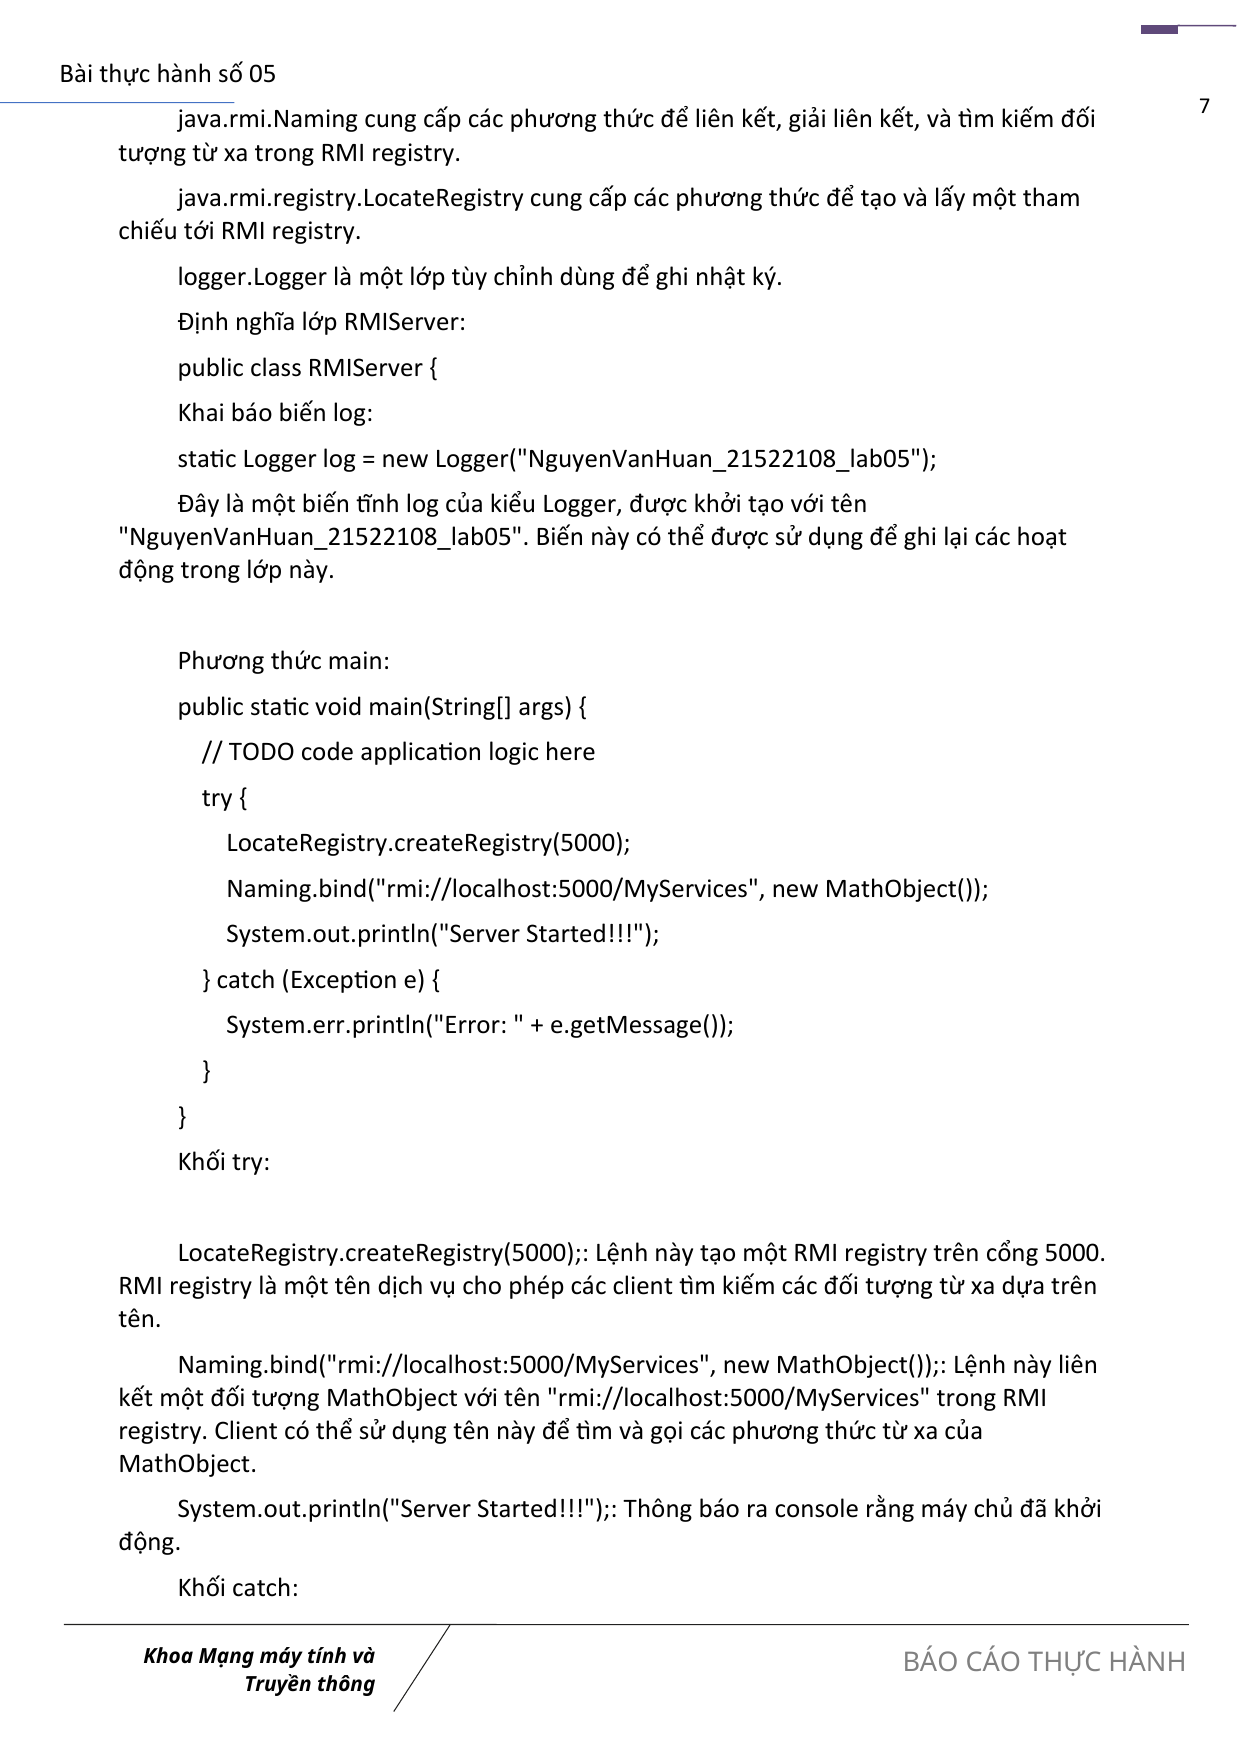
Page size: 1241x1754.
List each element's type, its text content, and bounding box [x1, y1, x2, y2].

text Đây là một biến tĩnh log của kiểu Logger, được khởi tạo với tên "NguyenVanHuan_21522108_lab05". Biến này có thể được sử dụng để ghi lại các hoạt động trong lớp này. [118, 486, 1122, 585]
text System.out.println("Server Started!!!");: Thông báo ra console rằng máy chủ đã khởi động. [118, 1491, 1122, 1557]
text Định nghĩa lớp RMIServer: [118, 304, 1122, 337]
text Naming.bind("rmi://localhost:5000/MyServices", new MathObject());: Lệnh này liên kết một đối tượng MathObject với tên "rmi://localhost:5000/MyServices" trong RMI registry. Client có thể sử dụng tên này để tìm và gọi các phương thức từ xa của MathObject. [118, 1347, 1122, 1479]
text LocateRegistry.createRegistry(5000);: Lệnh này tạo một RMI registry trên cổng 5000. RMI registry là một tên dịch vụ cho phép các client tìm kiếm các đối tượng từ xa dựa trên tên. [118, 1235, 1122, 1334]
text logger.Logger là một lớp tùy chỉnh dùng để ghi nhật ký. [118, 259, 1122, 292]
text } [118, 1099, 1122, 1132]
text Naming.bind("rmi://localhost:5000/MyServices", new MathObject()); [118, 871, 1122, 904]
text Khối try: [118, 1144, 1122, 1177]
text static Logger log = new Logger("NguyenVanHuan_21522108_lab05"); [118, 441, 1122, 474]
text Khối catch: [118, 1570, 1122, 1603]
text try { [118, 780, 1122, 813]
text } [118, 1053, 1122, 1086]
text LocateRegistry.createRegistry(5000); [118, 826, 1122, 858]
text System.out.println("Server Started!!!"); [118, 917, 1122, 949]
text public static void main(String[] args) { [118, 689, 1122, 722]
text } catch (Exception e) { [118, 962, 1122, 995]
text java.rmi.Naming cung cấp các phương thức để liên kết, giải liên kết, và tìm kiếm đối tượng từ xa trong RMI registry. [118, 102, 1122, 168]
text java.rmi.registry.LocateRegistry cung cấp các phương thức để tạo và lấy một tham chiếu tới RMI registry. [118, 180, 1122, 246]
text // TODO code application logic here [118, 734, 1122, 767]
text System.err.println("Error: " + e.getMessage()); [118, 1008, 1122, 1041]
text public class RMIServer { [118, 350, 1122, 383]
text Phương thức main: [118, 643, 1122, 676]
text Khai báo biến log: [118, 395, 1122, 428]
